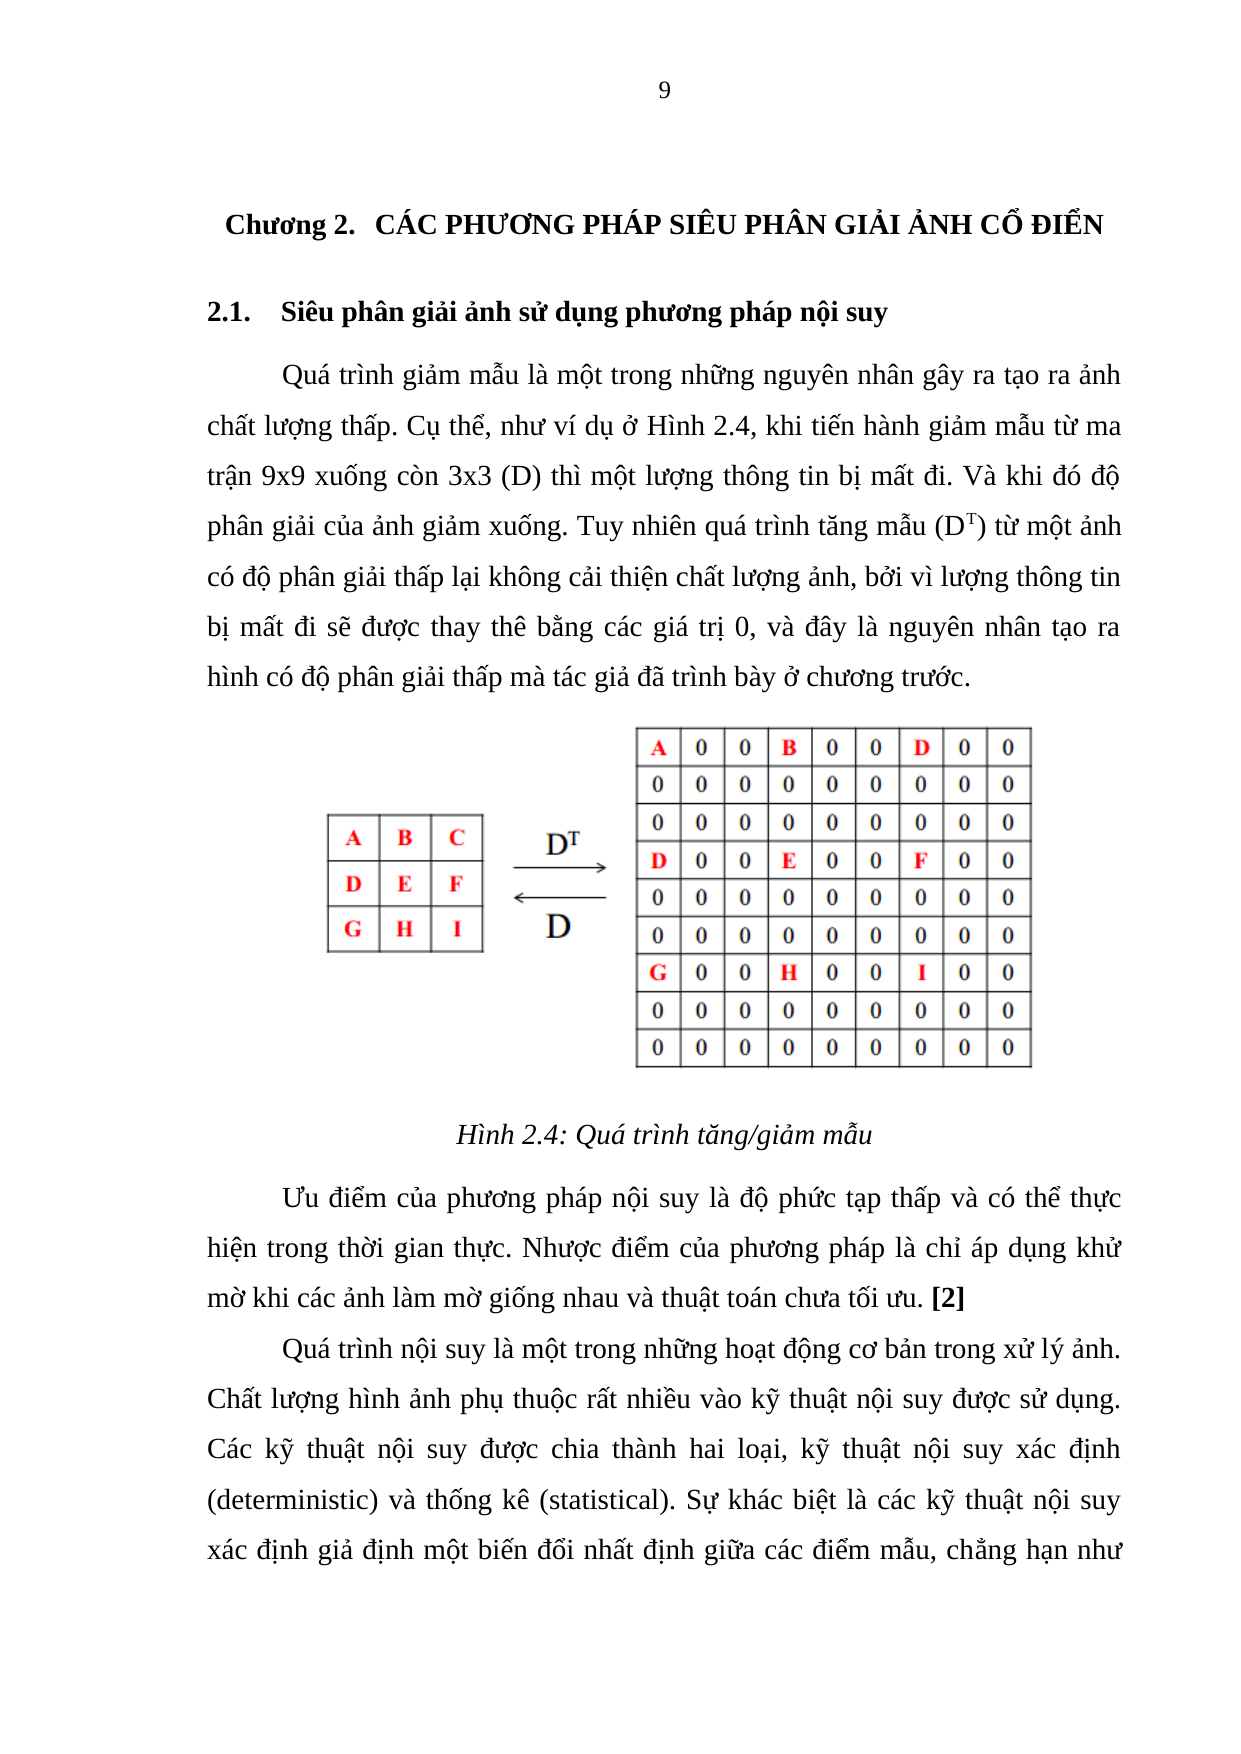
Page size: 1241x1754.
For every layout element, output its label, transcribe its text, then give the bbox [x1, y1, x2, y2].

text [207, 1331, 1122, 1566]
subtitle CÁC PHƯƠNG PHÁP SIÊU PHÂN GIẢI ẢNH CỔ ĐIỂN [207, 207, 1122, 240]
text Ưu điểm của phương pháp nội suy là độ phức tạp thấp và có thể thực hiện trong thời gian thực. Nhược điểm của phương pháp là chỉ áp dụng khử mờ khi các ảnh làm mờ giống nhau và thuật toán chưa tối ưu. [207, 1180, 1122, 1314]
picture [280, 709, 1050, 1088]
subtitle Siêu phân giải ảnh sử dụng phương pháp nội suy [207, 294, 1122, 328]
